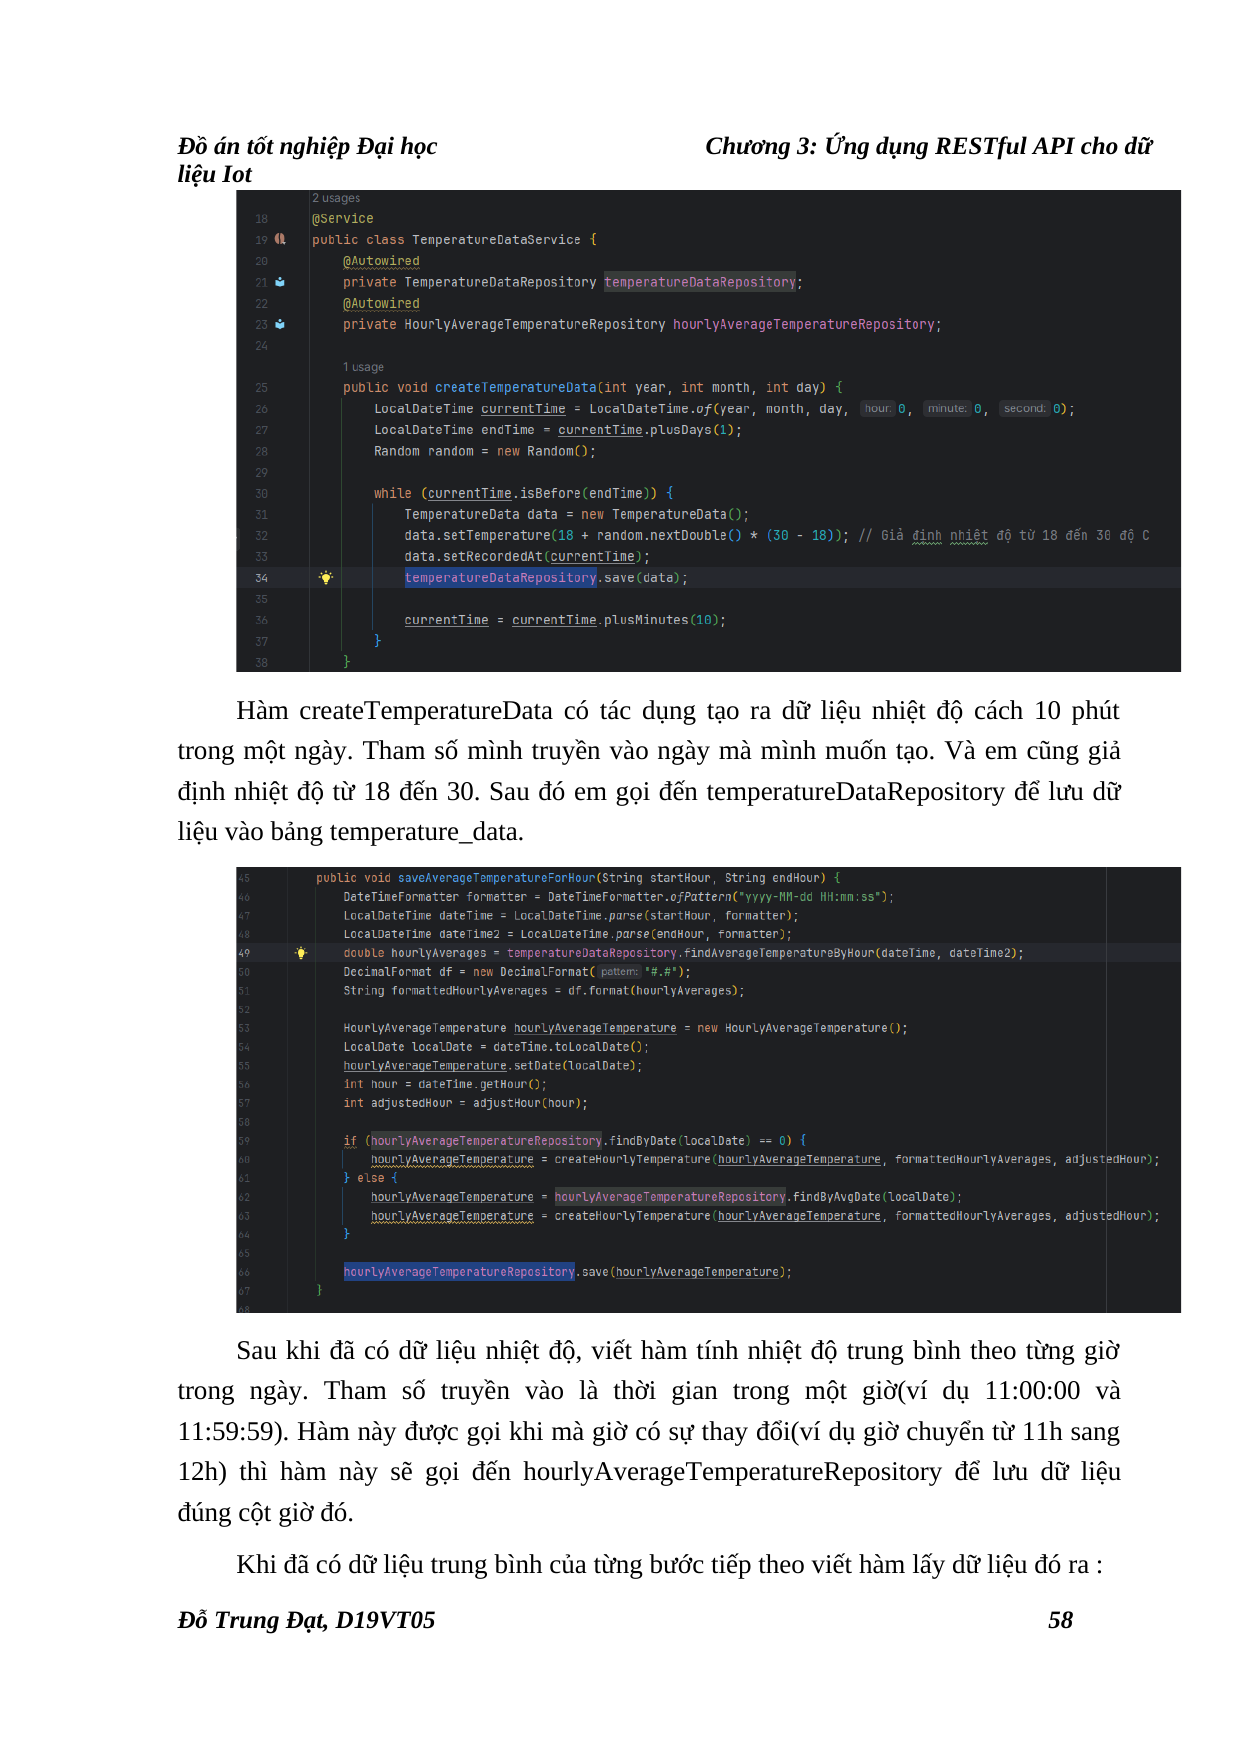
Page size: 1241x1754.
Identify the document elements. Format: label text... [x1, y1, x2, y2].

picture [236, 867, 1182, 1313]
text Sau khi đã có dữ liệu nhiệt độ, viết hàm tính nhiệt độ trung bình theo từng giờ trong ngày. Tham số truyền vào là thời gian trong một giờ(ví dụ 11:00:00 và 11:59:59). Hàm này được gọi khi mà giờ có sự thay đổi(ví dụ giờ chuyển từ 11h sang 12h) thì hàm này sẽ gọi đến hourlyAverageTemperatureRepository để lưu dữ liệu đúng cột giờ đó. [177, 1334, 1122, 1527]
text Hàm createTemperatureData có tác dụng tạo ra dữ liệu nhiệt độ cách 10 phút trong một ngày. Tham số mình truyền vào ngày mà mình muốn tạo. Và em cũng giả định nhiệt độ từ 18 đến 30. Sau đó em gọi đến temperatureDataRepository để lưu dữ liệu vào bảng temperature_data. [177, 694, 1122, 846]
picture [236, 190, 1182, 672]
text Khi đã có dữ liệu trung bình của từng bước tiếp theo viết hàm lấy dữ liệu đó ra : [177, 1549, 1122, 1580]
